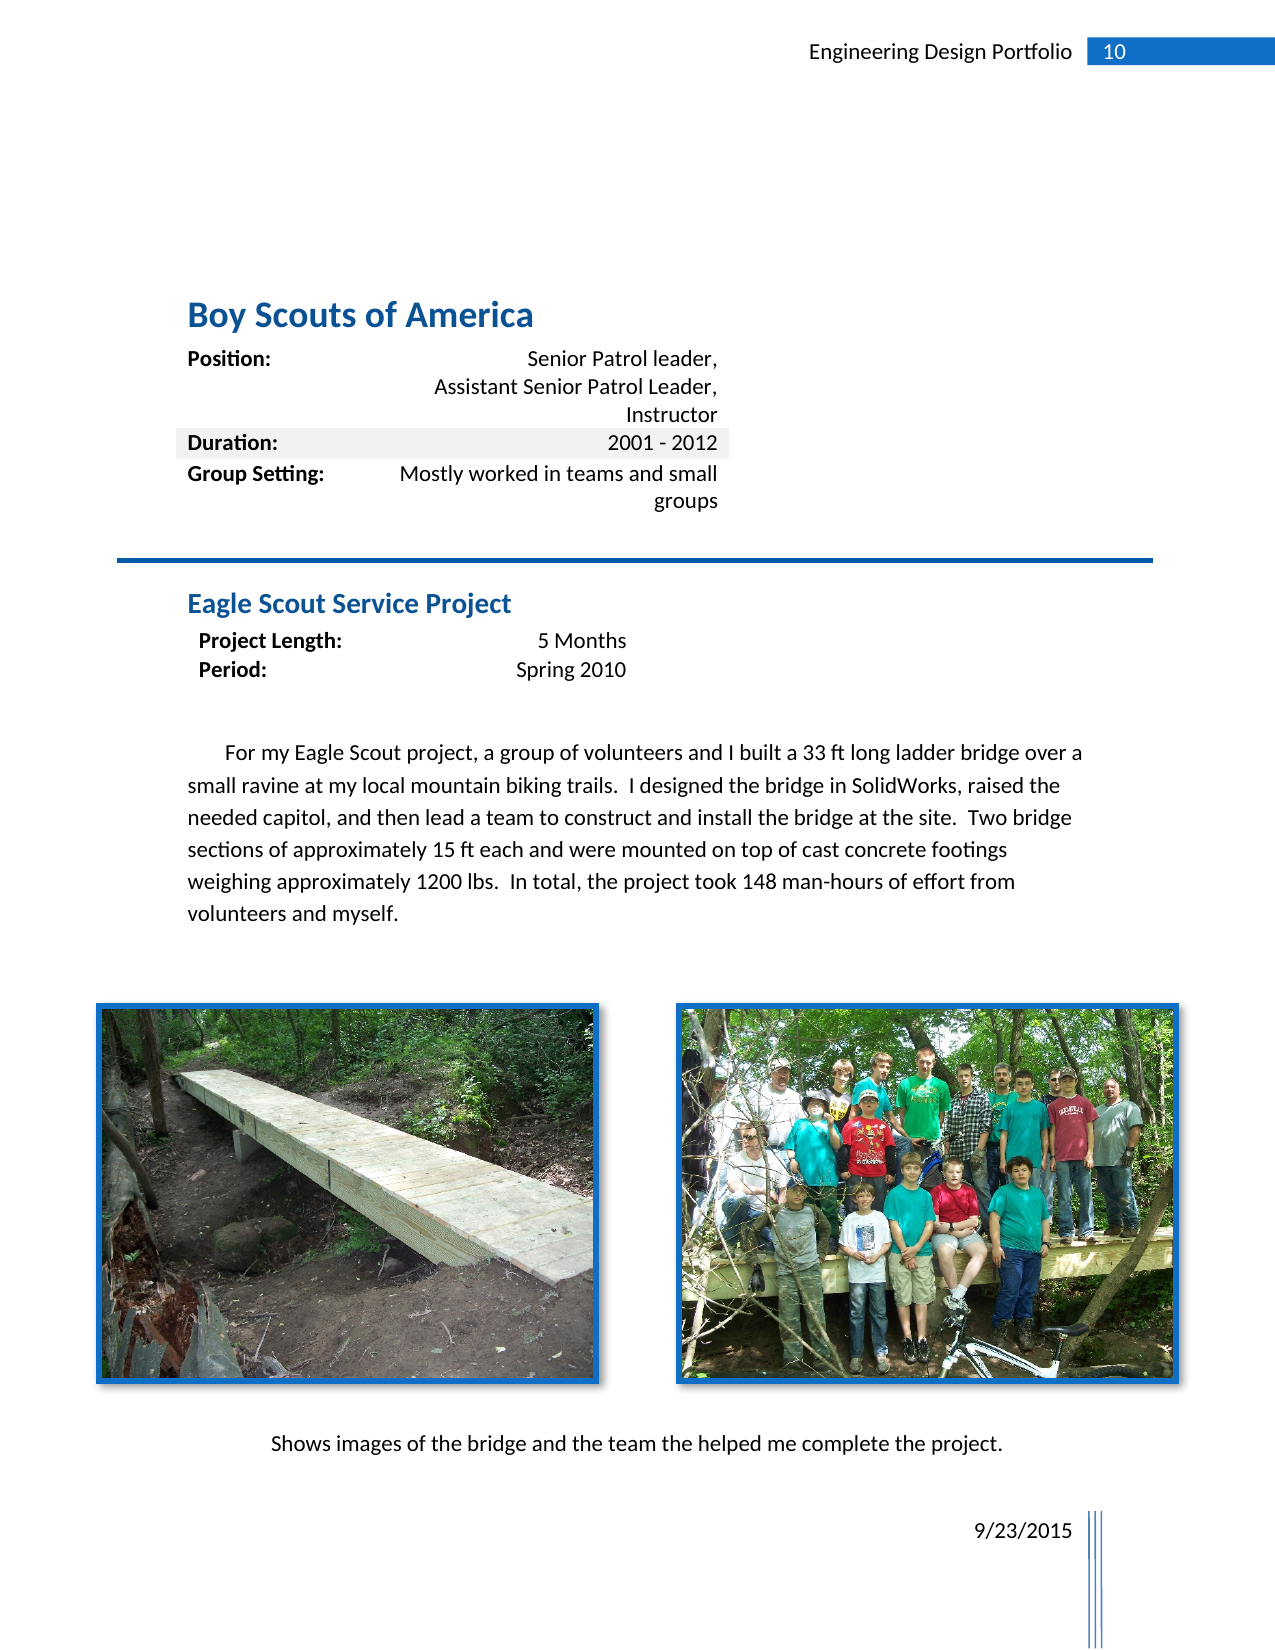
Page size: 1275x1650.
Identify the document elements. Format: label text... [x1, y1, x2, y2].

table_cell Group Setting: [176, 459, 364, 515]
table_header Project Length: [188, 626, 431, 655]
picture [682, 1009, 1173, 1378]
table_cell Spring 2010 [431, 655, 637, 686]
table_header Position: [176, 344, 364, 428]
table_cell 2001 - 2012 [364, 428, 729, 459]
table_cell Mostly worked in teams and small groups [364, 459, 729, 515]
table_header Senior Patrol leader, Assistant Senior Patrol Leader, Instructor [364, 344, 729, 428]
table_cell Period: [188, 655, 431, 686]
table_cell Duration: [176, 428, 364, 459]
picture [102, 1009, 593, 1378]
text For my Eagle Scout project, a group of volunteers and I built a 33 ft long ladder bridge over a small ravine at my local mountain biking trails. I designed the bridge in SolidWorks, raised the needed capitol, and then lead a team to construct and install the bridge at the site. Two bridge sections of approximately 15 ft each and were mounted on top of cast concrete footings weighing approximately 1200 lbs. In total, the project took 148 man-hours of effort from volunteers and myself. [187, 738, 1087, 927]
table_header 5 Months [431, 626, 637, 655]
subtitle Eagle Scout Service Project [187, 585, 1087, 621]
subtitle Boy Scouts of America [187, 291, 1087, 337]
